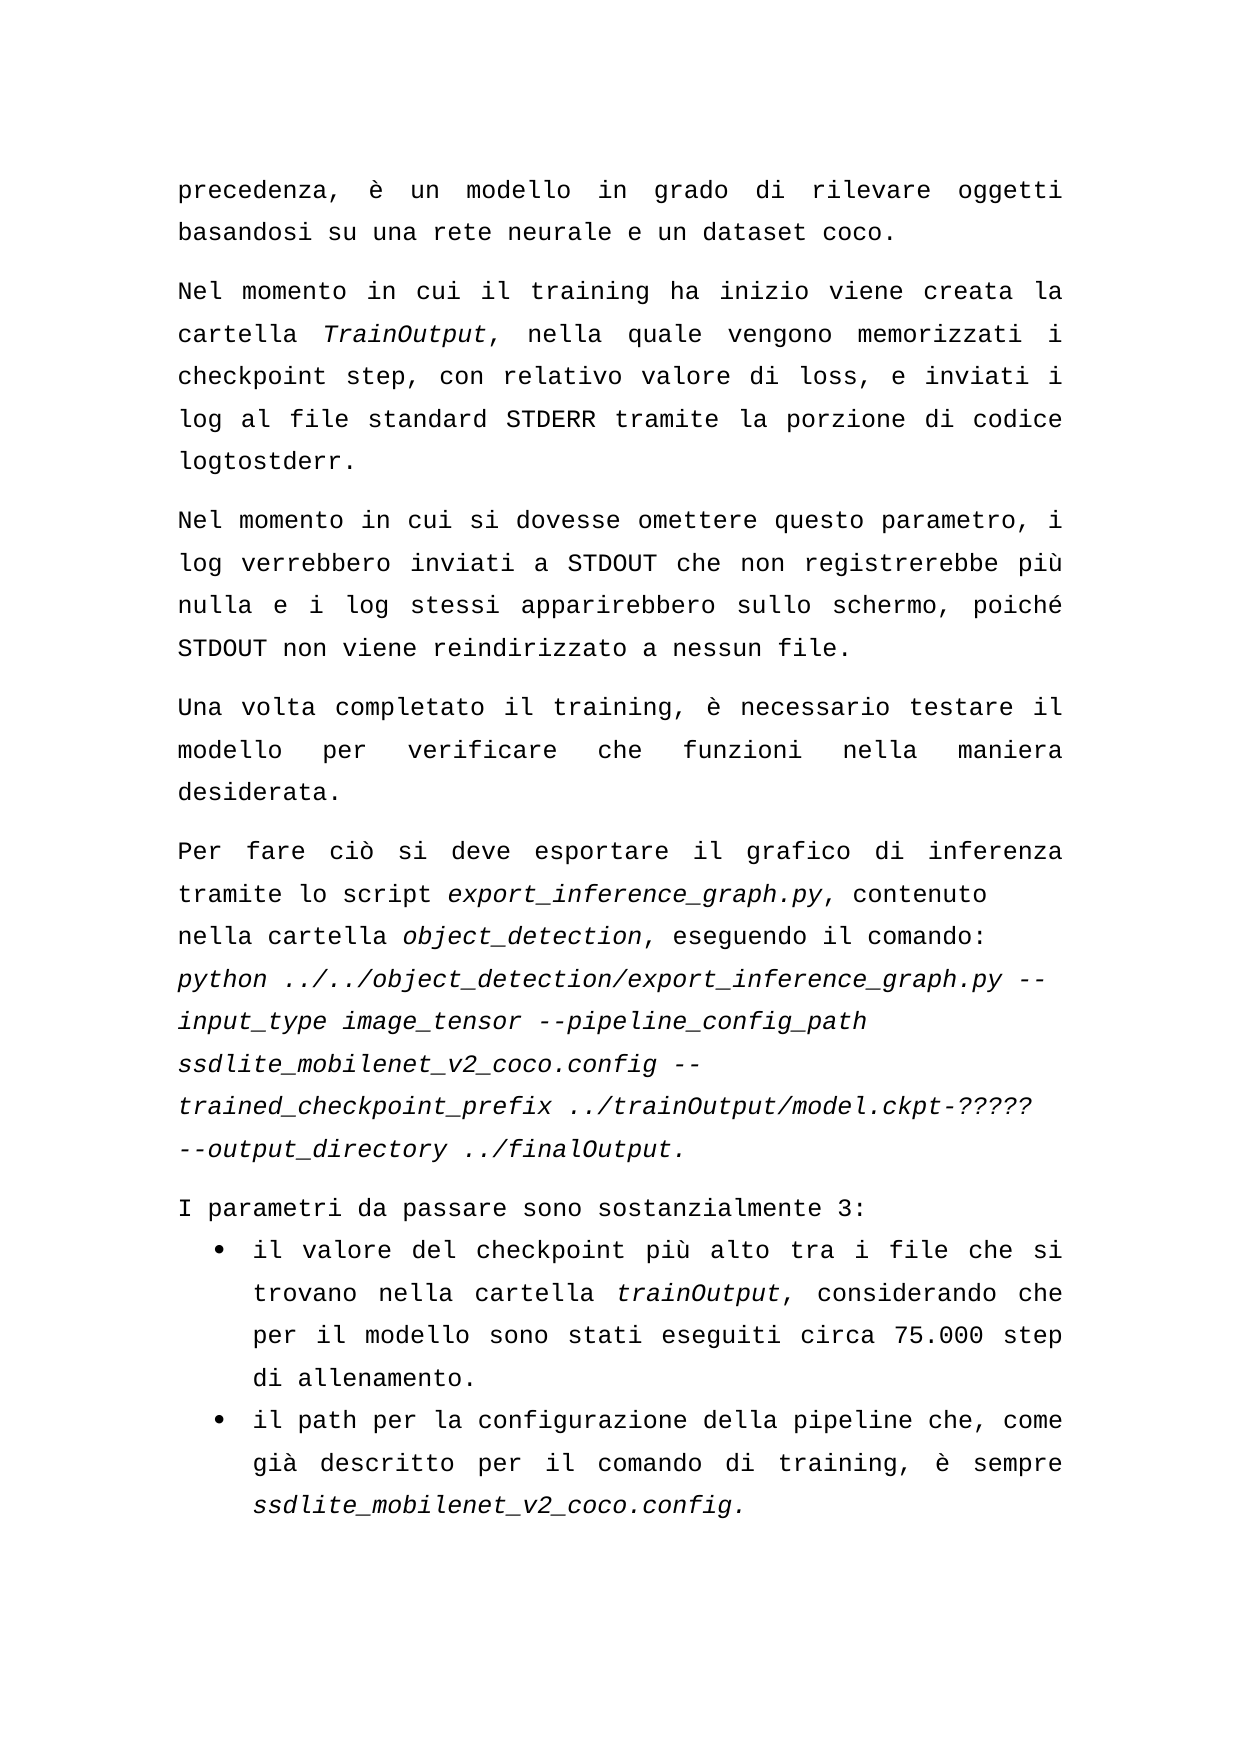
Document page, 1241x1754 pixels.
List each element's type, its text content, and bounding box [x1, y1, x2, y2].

text Nel momento in cui si dovesse omettere questo parametro, i log verrebbero inviati a STDOUT che non registrerebbe più nulla e i log stessi apparirebbero sullo schermo, poiché STDOUT non viene reindirizzato a nessun file. [177, 508, 1063, 664]
text python ../../object_detection/export_inference_graph.py --input_type image_tensor --pipeline_config_path ssdlite_mobilenet_v2_coco.config --trained_checkpoint_prefix ../trainOutput/model.ckpt-????? --output_directory ../finalOutput. [177, 966, 1063, 1165]
text I parametri da passare sono sostanzialmente 3: [177, 1196, 1063, 1224]
list il valore del checkpoint più alto tra i file che si trovano nella cartella trainOutput, considerando che per il modello sono stati eseguiti circa 75.000 step di allenamento. [215, 1238, 1063, 1394]
list il path per la configurazione della pipeline che, come già descritto per il comando di training, è sempre ssdlite_mobilenet_v2_coco.config. [215, 1408, 1063, 1521]
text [177, 177, 1063, 248]
text Per fare ciò si deve esportare il grafico di inferenza tramite lo script export_inference_graph.py, contenuto [177, 839, 1063, 910]
text nella cartella object_detection, eseguendo il comando: [177, 924, 1063, 952]
text Nel momento in cui il training ha inizio viene creata la cartella TrainOutput, nella quale vengono memorizzati i checkpoint step, con relativo valore di loss, e inviati i log al file standard STDERR tramite la porzione di codice logtostderr. [177, 279, 1063, 477]
text Una volta completato il training, è necessario testare il modello per verificare che funzioni nella maniera desiderata. [177, 695, 1063, 808]
